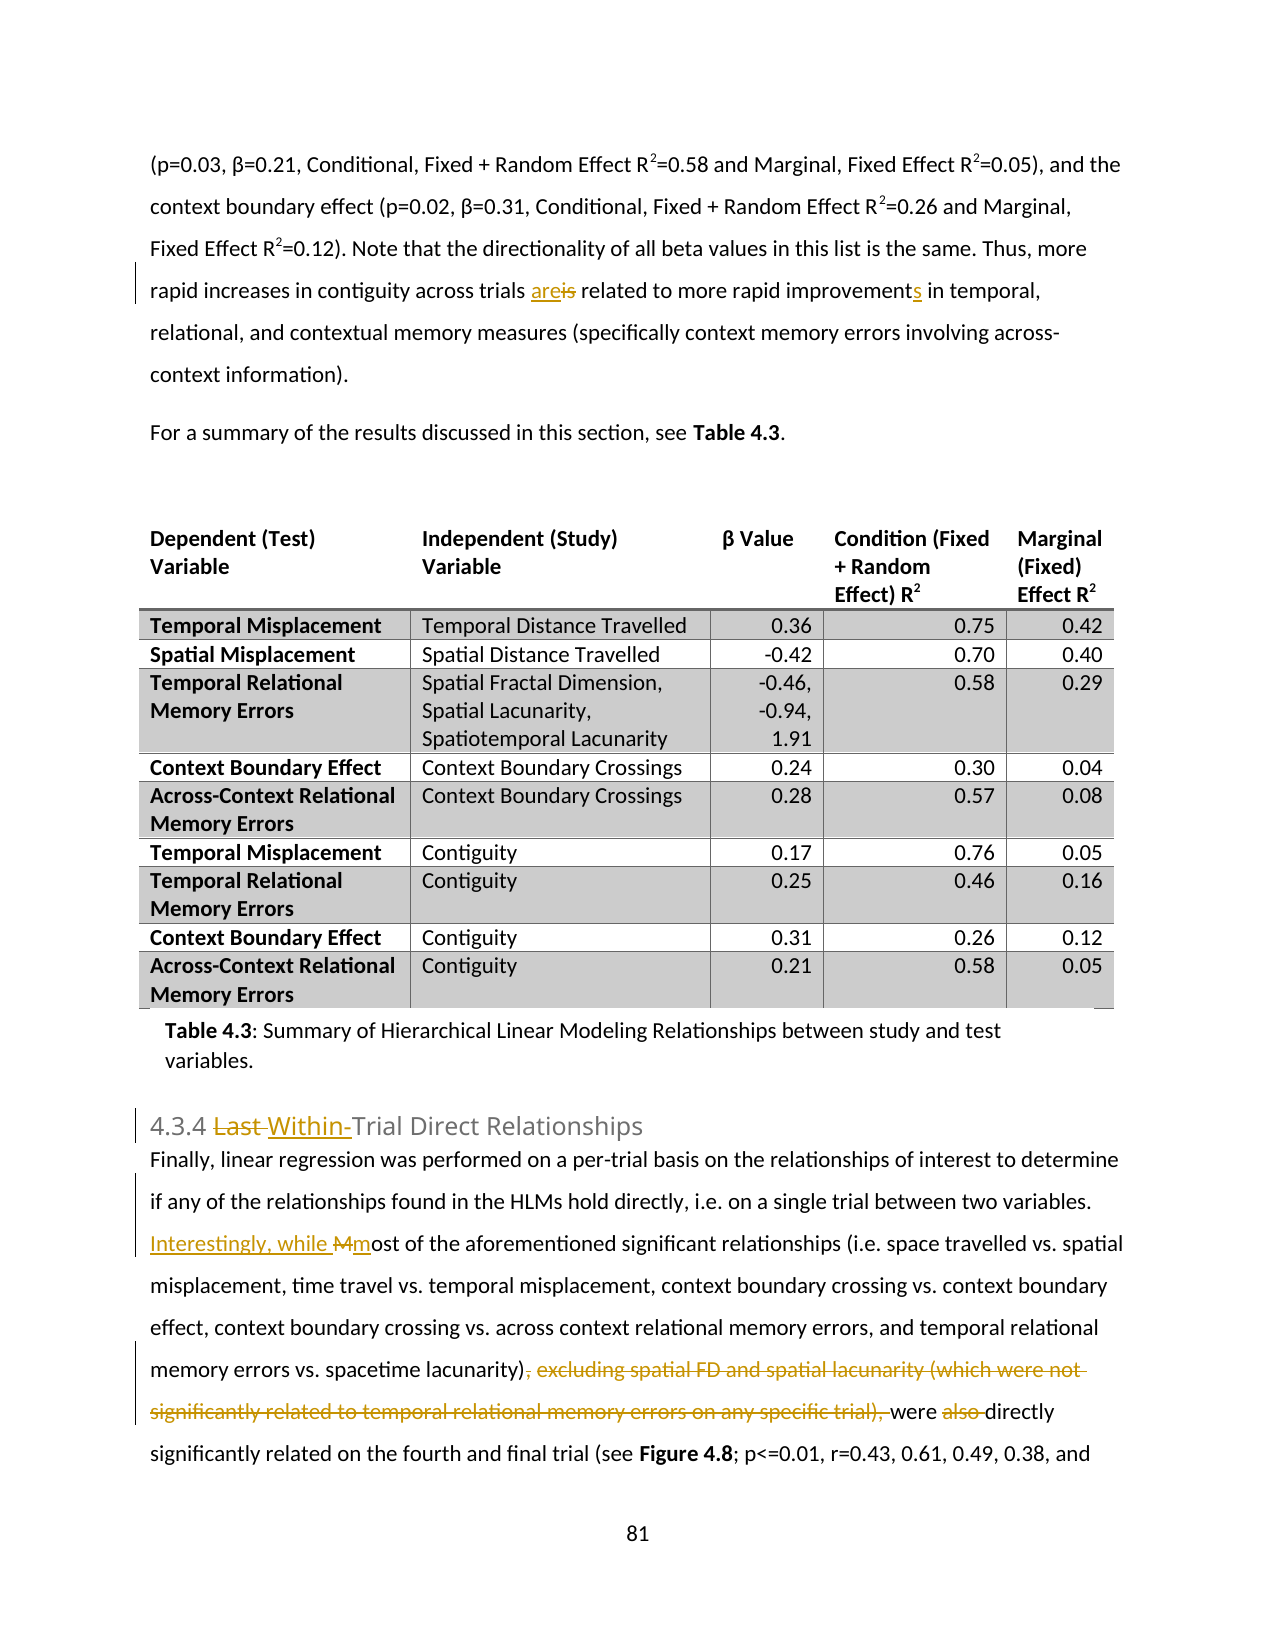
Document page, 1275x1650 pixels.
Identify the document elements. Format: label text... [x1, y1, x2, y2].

table_cell Spatial Fractal Dimension, Spatial Lacunarity, Spatiotemporal Lacunarity [411, 669, 710, 752]
table_cell 0.08 [1007, 782, 1114, 837]
table_header Independent (Study) Variable [411, 524, 711, 608]
table_cell Context Boundary Crossings [411, 754, 710, 781]
table_cell Temporal Relational Memory Errors [139, 867, 410, 923]
table_cell Contiguity [411, 867, 710, 923]
table_cell 0.17 [711, 839, 823, 866]
table_header Marginal (Fixed) Effect R2 [1006, 524, 1114, 608]
table_cell 0.75 [824, 611, 1006, 639]
table_cell 0.46 [824, 867, 1006, 923]
table_cell 0.76 [824, 839, 1006, 866]
table_cell 0.25 [711, 867, 823, 923]
table_cell Context Boundary Effect [139, 924, 410, 951]
table_cell Spatial Misplacement [139, 640, 410, 668]
table_header Dependent (Test) Variable [139, 524, 411, 608]
table_cell 0.21 [711, 952, 823, 1008]
table_cell 0.12 [1007, 924, 1114, 951]
table_header β Value [711, 524, 823, 608]
table_cell 0.05 [1007, 952, 1114, 1008]
table_cell Spatial Distance Travelled [411, 640, 710, 668]
table_cell 0.40 [1007, 640, 1114, 668]
table_cell Context Boundary Crossings [411, 782, 710, 837]
table_cell 0.26 [824, 924, 1006, 951]
table_cell 0.70 [824, 640, 1006, 668]
table_cell Contiguity [411, 952, 710, 1008]
table_cell Context Boundary Effect [139, 754, 410, 781]
table_cell 0.29 [1007, 669, 1114, 752]
table_cell 0.58 [824, 952, 1006, 1008]
table_cell 0.57 [824, 782, 1006, 837]
table_header Condition (Fixed + Random Effect) R2 [823, 524, 1006, 608]
table_cell Temporal Relational Memory Errors [139, 669, 410, 752]
table_cell 0.58 [824, 669, 1006, 752]
subtitle 4.3.4 Trial Direct Relationships [150, 1108, 1125, 1142]
table_cell -0.46, -0.94, 1.91 [711, 669, 823, 752]
table_cell 0.16 [1007, 867, 1114, 923]
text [150, 150, 1125, 388]
table_cell Temporal Misplacement [139, 611, 410, 639]
table_cell -0.42 [711, 640, 823, 668]
text For a summary of the results discussed in this section, see Table 4.3. [150, 418, 1125, 447]
table_cell Contiguity [411, 839, 710, 866]
table_cell 0.31 [711, 924, 823, 951]
table_cell Across-Context Relational Memory Errors [139, 782, 410, 837]
table_cell Across-Context Relational Memory Errors [139, 952, 410, 1008]
table_cell Temporal Distance Travelled [411, 611, 710, 639]
table_cell 0.24 [711, 754, 823, 781]
table_cell 0.05 [1007, 839, 1114, 866]
table_cell 0.42 [1007, 611, 1114, 639]
table_cell 0.04 [1007, 754, 1114, 781]
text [150, 1145, 1125, 1467]
table_cell Contiguity [411, 924, 710, 951]
table_cell 0.30 [824, 754, 1006, 781]
table_cell 0.36 [711, 611, 823, 639]
table_cell Temporal Misplacement [139, 839, 410, 866]
table_cell 0.28 [711, 782, 823, 837]
